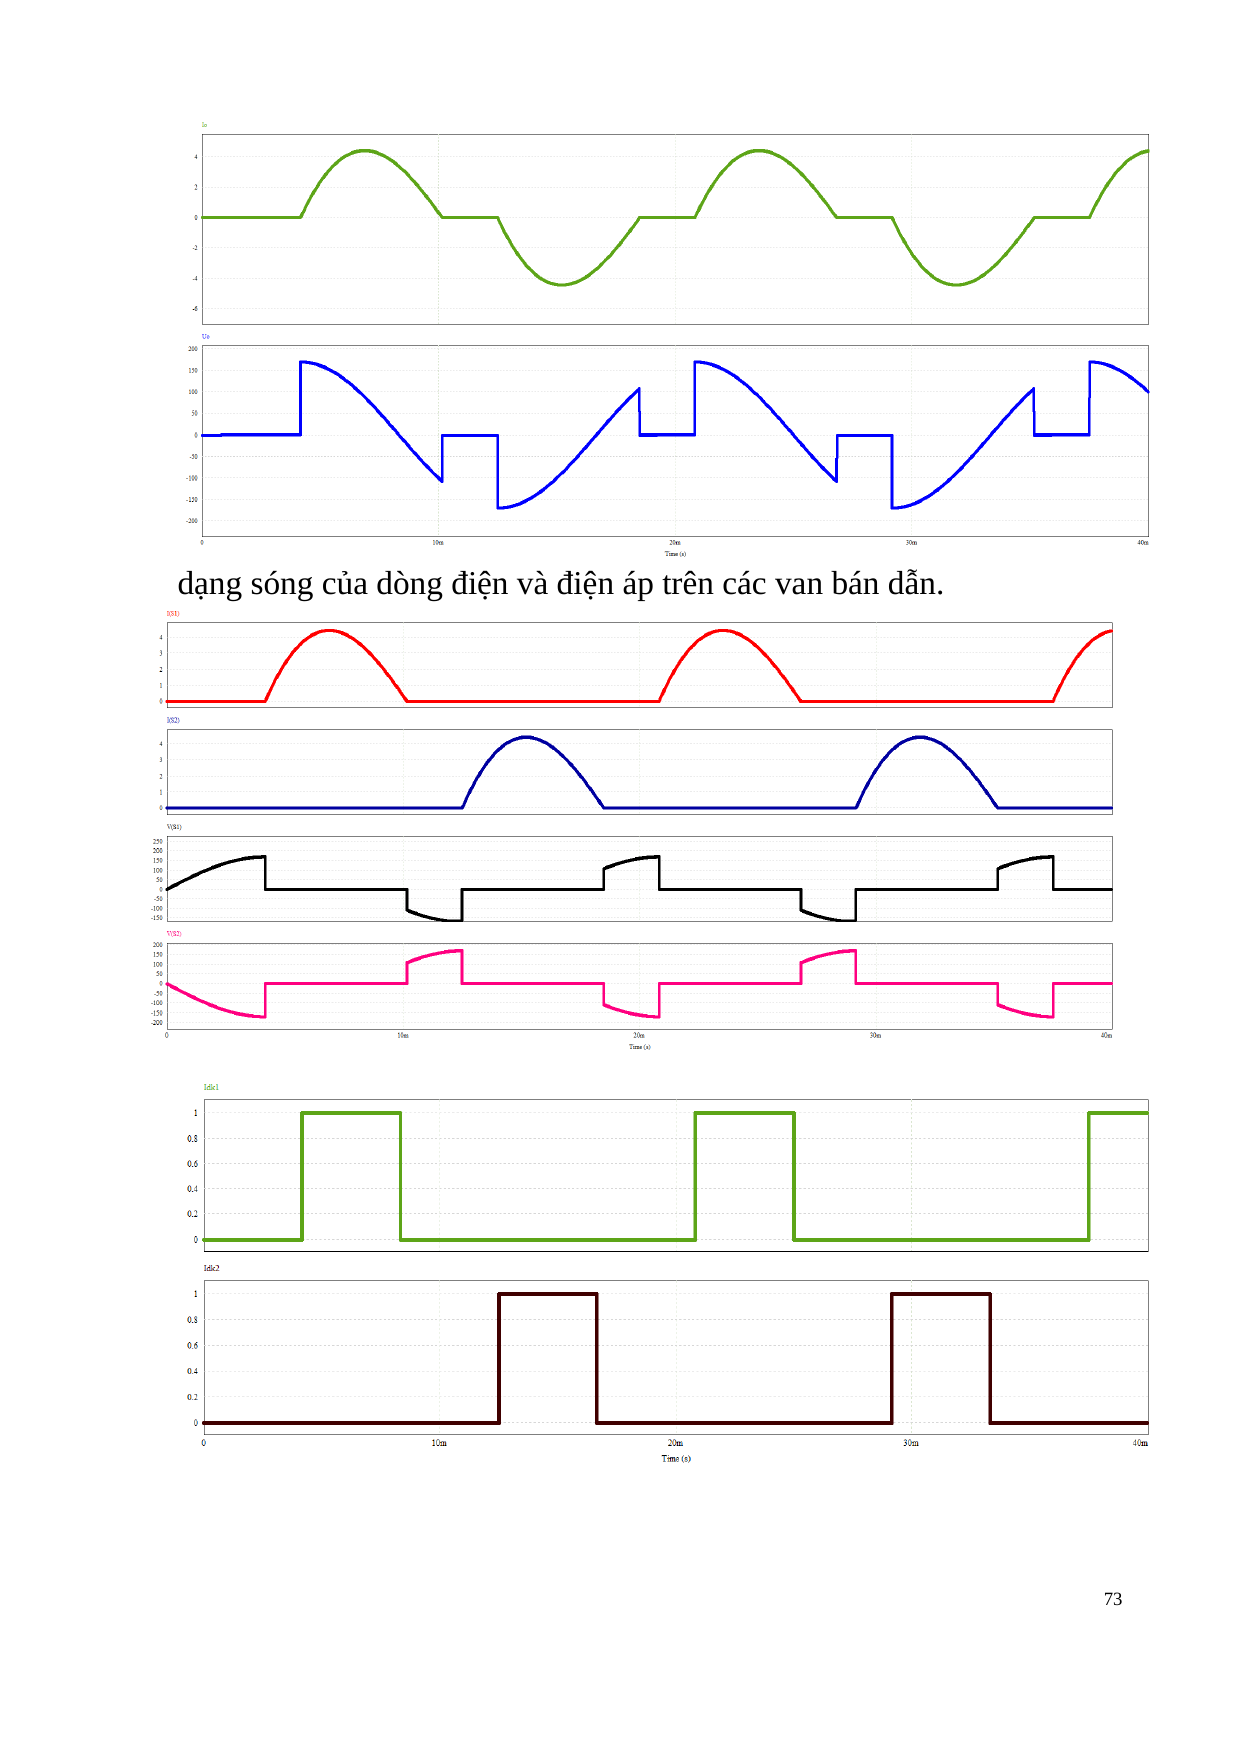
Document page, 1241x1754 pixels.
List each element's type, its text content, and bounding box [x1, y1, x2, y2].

list dạng sóng của dòng điện và điện áp trên các van bán dẫn. [177, 558, 1122, 602]
picture [177, 1077, 1153, 1467]
picture [177, 118, 1153, 558]
picture [139, 607, 1115, 1052]
